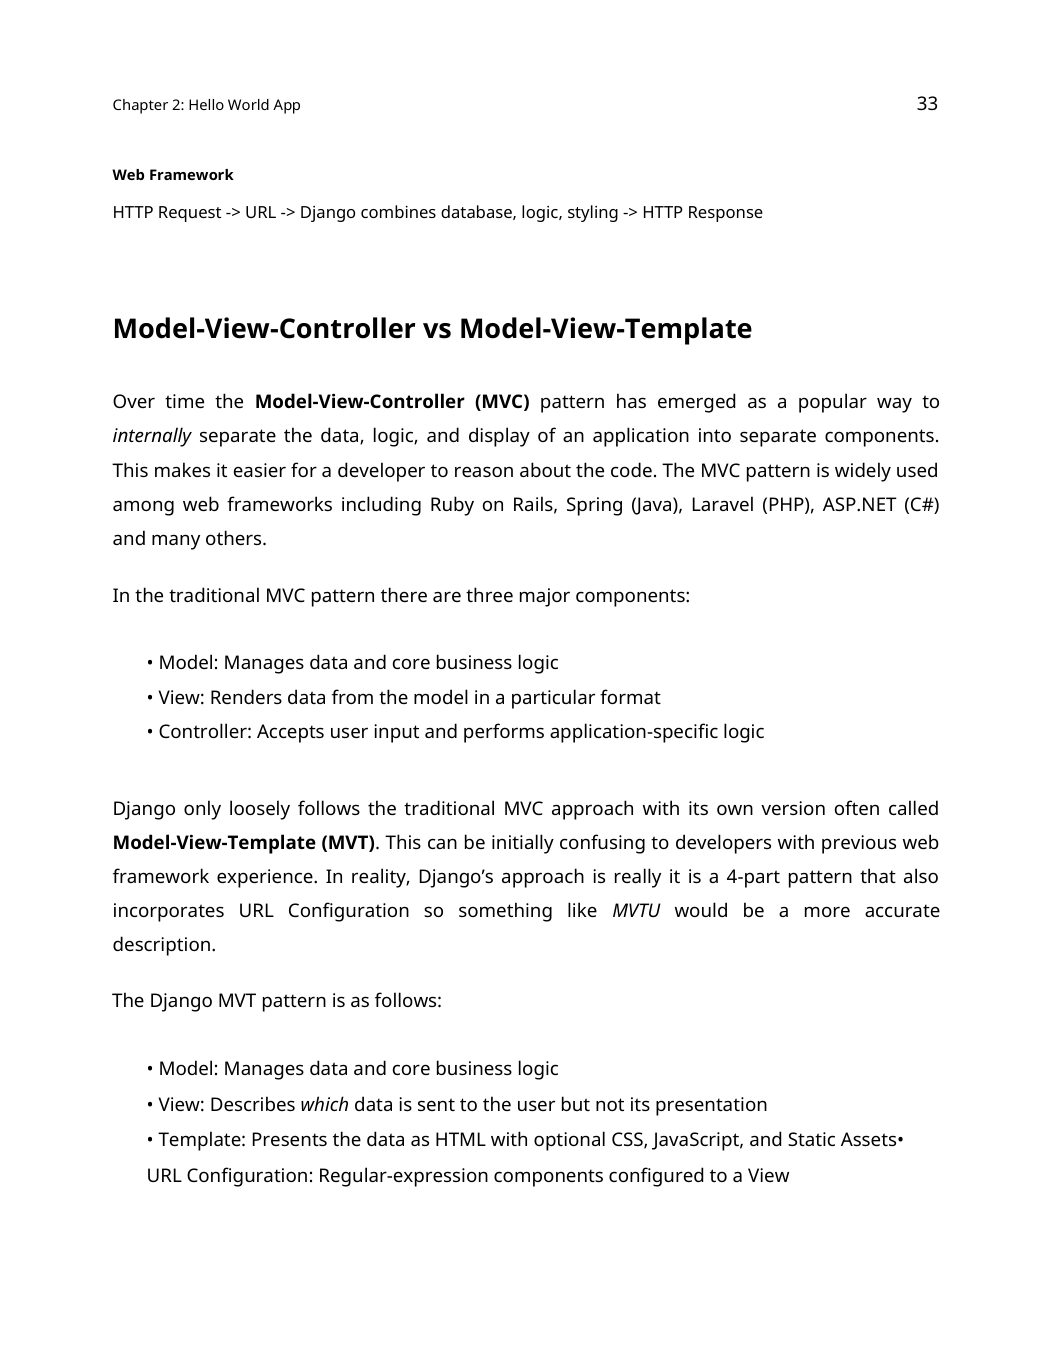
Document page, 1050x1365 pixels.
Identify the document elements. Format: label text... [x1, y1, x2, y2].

text Chapter 2: Hello World App 33 [112, 90, 943, 115]
text In the traditional MVC pattern there are three major components: [112, 582, 943, 607]
text Over time the Model-View-Controller (MVC) pattern has emerged as a popular way to internally separate the data, logic, and display of an application into separate components. This makes it easier for a developer to reason about the code. The MVC pattern is widely used among web frameworks including Ruby on Rails, Spring (Java), Laravel (PHP), ASP.NET (C#) and many others. [112, 388, 941, 551]
text Model-View-Controller vs Model-View-Template [112, 309, 943, 346]
text HTTP Request -> URL -> Django combines database, logic, styling -> HTTP Response [112, 201, 943, 224]
text • Model: Manages data and core business logic • View: Renders data from the model in a particular format • Controller: Accepts user input and performs application-specific logic [146, 649, 778, 744]
text • Model: Manages data and core business logic • View: Describes which data is sent to the user but not its presentation • Template: Presents the data as HTML with optional CSS, JavaScript, and Static Assets• URL Configuration: Regular-expression components configured to a View [146, 1055, 913, 1188]
text Django only loosely follows the traditional MVC approach with its own version often called Model-View-Template (MVT). This can be initially confusing to developers with previous web framework experience. In reality, Django’s approach is really it is a 4-part pattern that also incorporates URL Configuration so something like MVTU would be a more accurate description. [112, 795, 941, 957]
text Web Framework [112, 165, 943, 185]
text The Django MVT pattern is as follows: [112, 988, 943, 1013]
